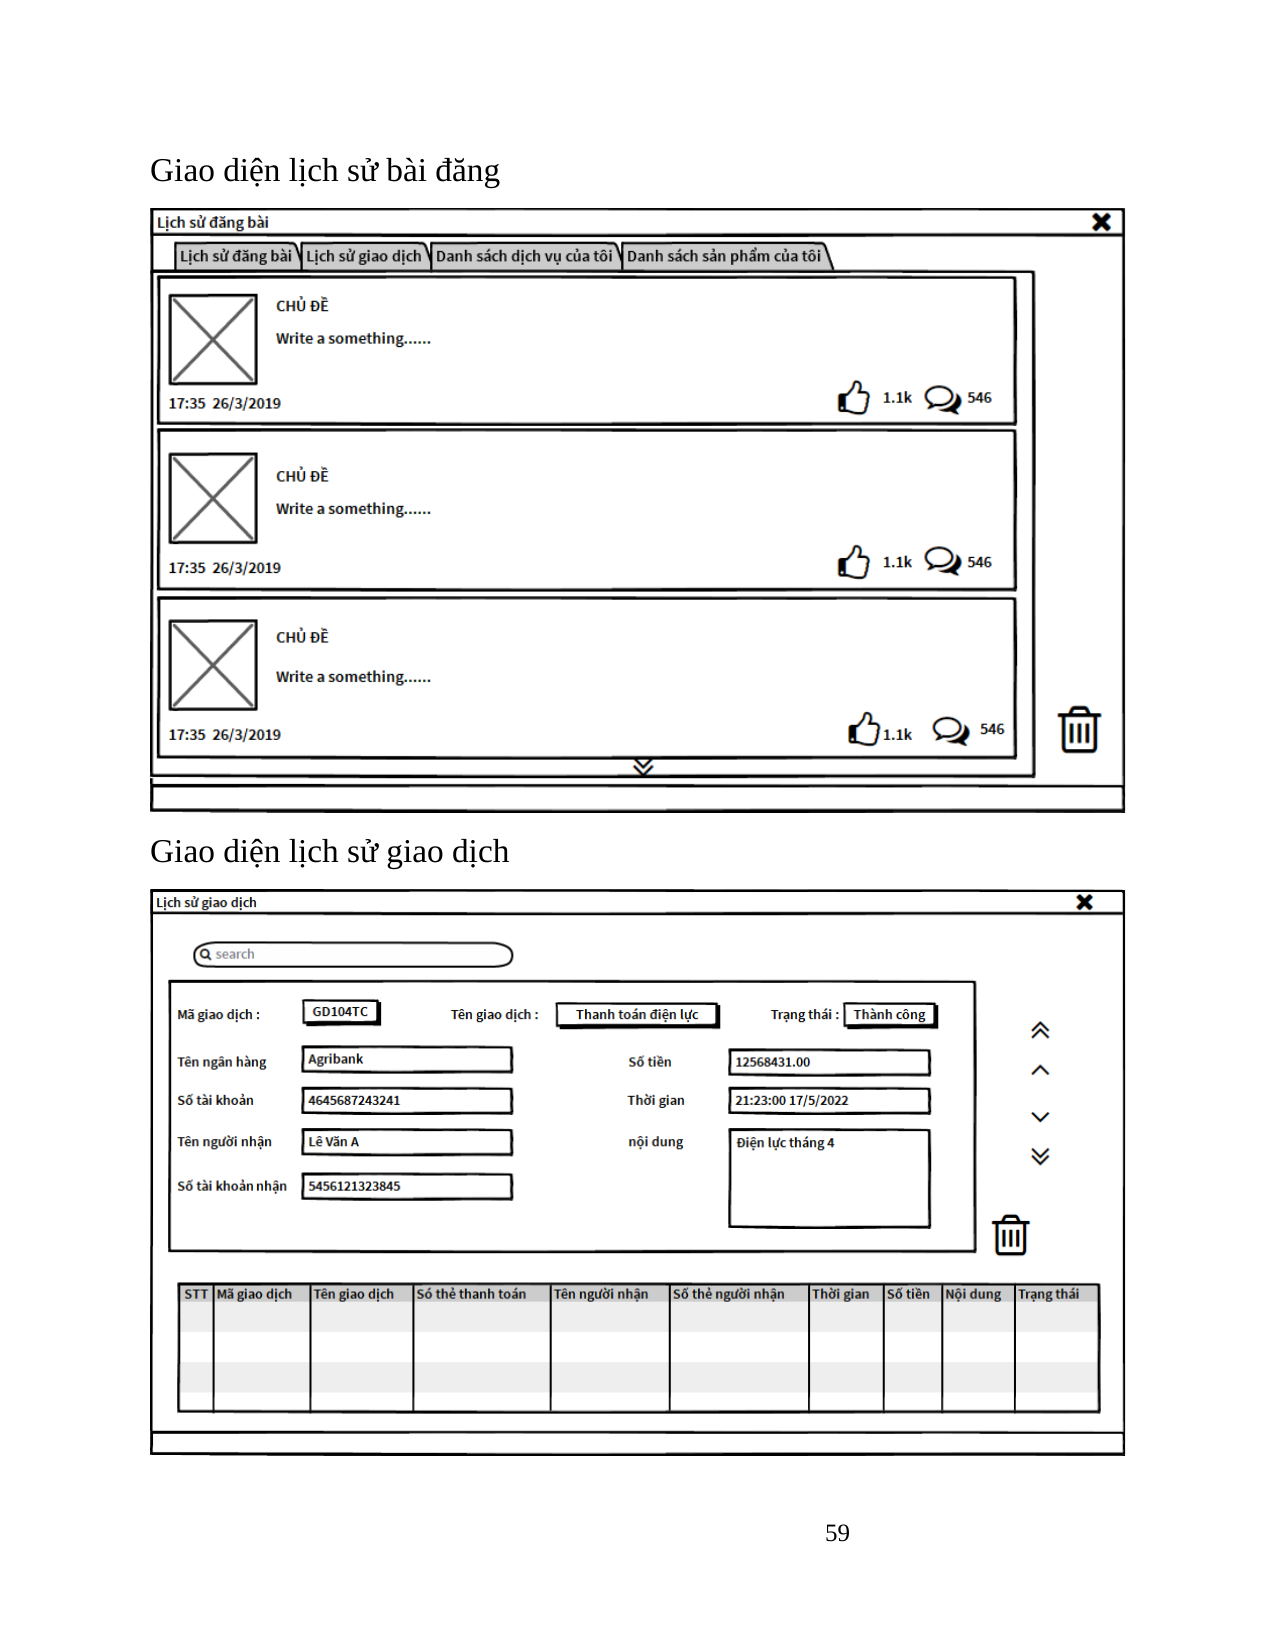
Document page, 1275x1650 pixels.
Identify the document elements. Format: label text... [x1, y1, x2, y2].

picture [150, 208, 1125, 813]
picture [150, 889, 1125, 1456]
text Giao diện lịch sử bài đăng [150, 150, 1125, 188]
text Giao diện lịch sử giao dịch [150, 831, 1125, 869]
